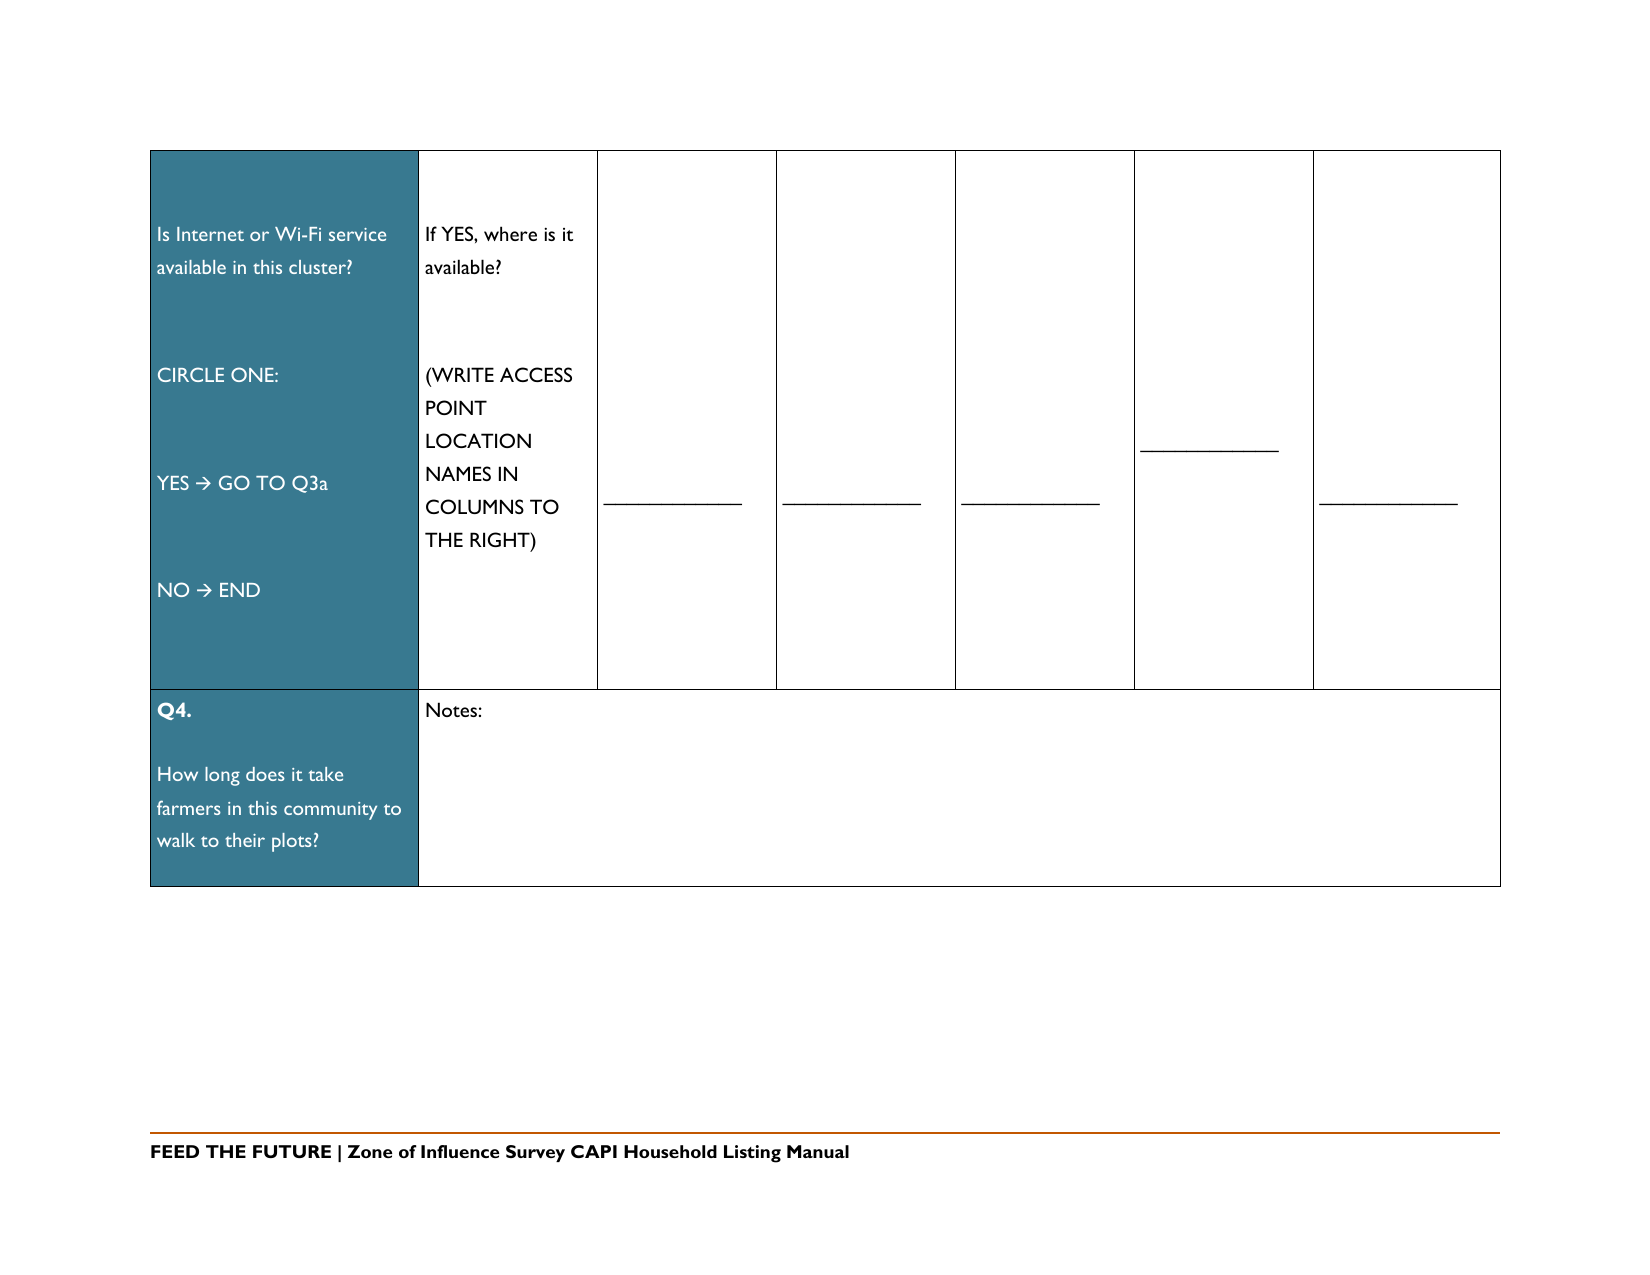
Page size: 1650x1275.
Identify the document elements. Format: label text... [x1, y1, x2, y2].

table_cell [956, 151, 1134, 689]
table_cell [1314, 151, 1500, 689]
table_cell Notes: [419, 690, 1500, 886]
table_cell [1135, 151, 1313, 689]
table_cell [419, 151, 597, 689]
table_cell Q4. How long does it take farmers in this community to walk to their plots? [151, 690, 418, 886]
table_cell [598, 151, 776, 689]
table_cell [151, 151, 418, 689]
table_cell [777, 151, 955, 689]
